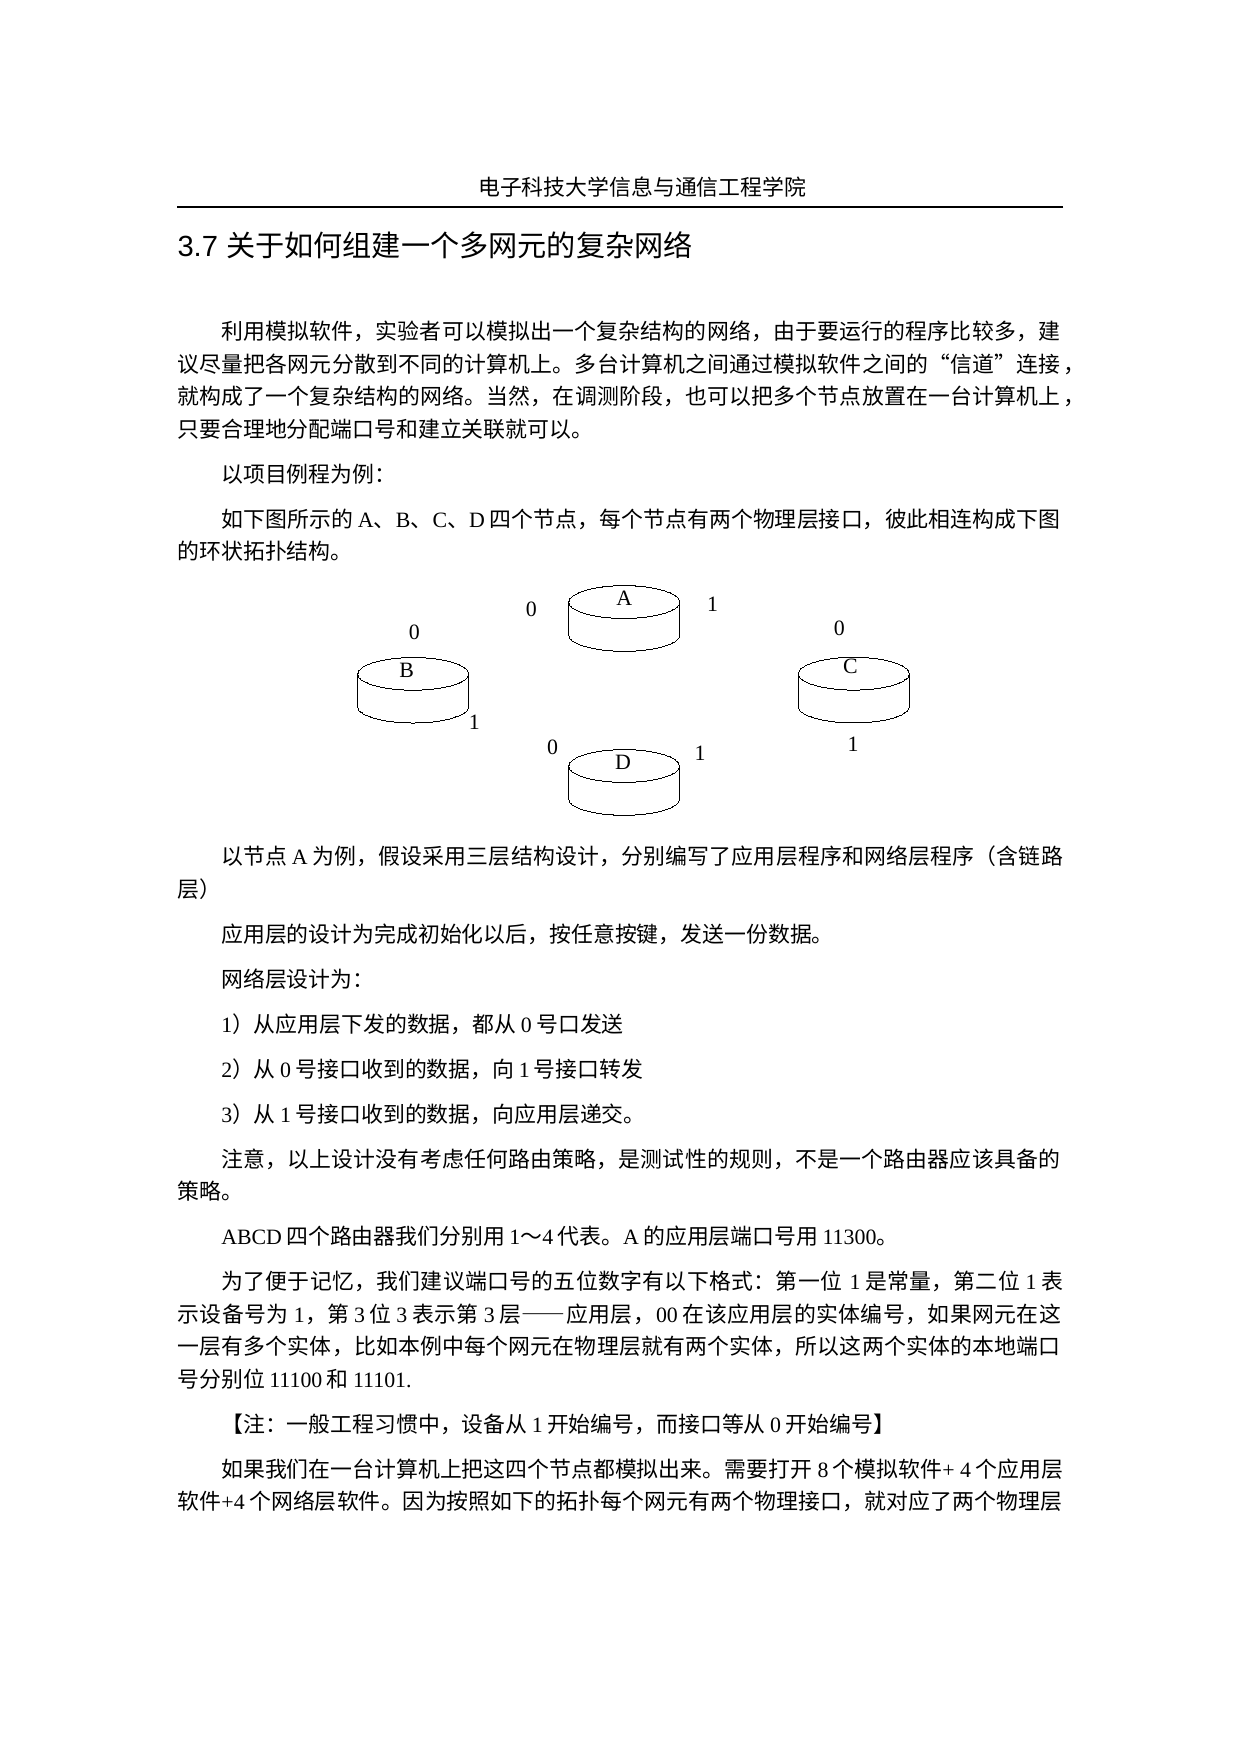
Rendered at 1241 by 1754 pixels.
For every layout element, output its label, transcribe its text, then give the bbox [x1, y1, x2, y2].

text 2）从0号接口收到的数据，向1号接口转发 [177, 1051, 1063, 1084]
text 注意，以上设计没有考虑任何路由策略，是测试性的规则，不是一个路由器应该具备的策略。 [177, 1141, 1063, 1206]
text 利用模拟软件，实验者可以模拟出一个复杂结构的网络，由于要运行的程序比较多，建议尽量把各网元分散到不同的计算机上。多台计算机之间通过模拟软件之间的“信道”连接，就构成了一个复杂结构的网络。当然，在调测阶段，也可以把多个节点放置在一台计算机上，只要合理地分配端口号和建立关联就可以。 [177, 314, 1063, 444]
text ABCD四个路由器我们分别用1～4代表。A的应用层端口号用11300。 [177, 1219, 1063, 1251]
text 应用层的设计为完成初始化以后，按任意按键，发送一份数据。 [177, 916, 1063, 949]
text 为了便于记忆，我们建议端口号的五位数字有以下格式：第一位1是常量，第二位1表示设备号为1，第3位3表示第3层——应用层，00在该应用层的实体编号，如果网元在这一层有多个实体，比如本例中每个网元在物理层就有两个实体，所以这两个实体的本地端口号分别位11100和11101. [177, 1264, 1063, 1394]
text 以节点A为例，假设采用三层结构设计，分别编写了应用层程序和网络层程序（含链路层） [177, 839, 1063, 904]
text 以项目例程为例： [177, 456, 1063, 489]
text 网络层设计为： [177, 961, 1063, 994]
text 1）从应用层下发的数据，都从0号口发送 [177, 1006, 1063, 1039]
text 如下图所示的A、B、C、D四个节点，每个节点有两个物理层接口，彼此相连构成下图的环状拓扑结构。 [177, 501, 1063, 566]
text 3）从1号接口收到的数据，向应用层递交。 [177, 1096, 1063, 1129]
subtitle 关于如何组建一个多网元的复杂网络 [177, 211, 1063, 276]
text 【注：一般工程习惯中，设备从1开始编号，而接口等从0开始编号】 [177, 1406, 1063, 1439]
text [177, 1451, 1063, 1516]
